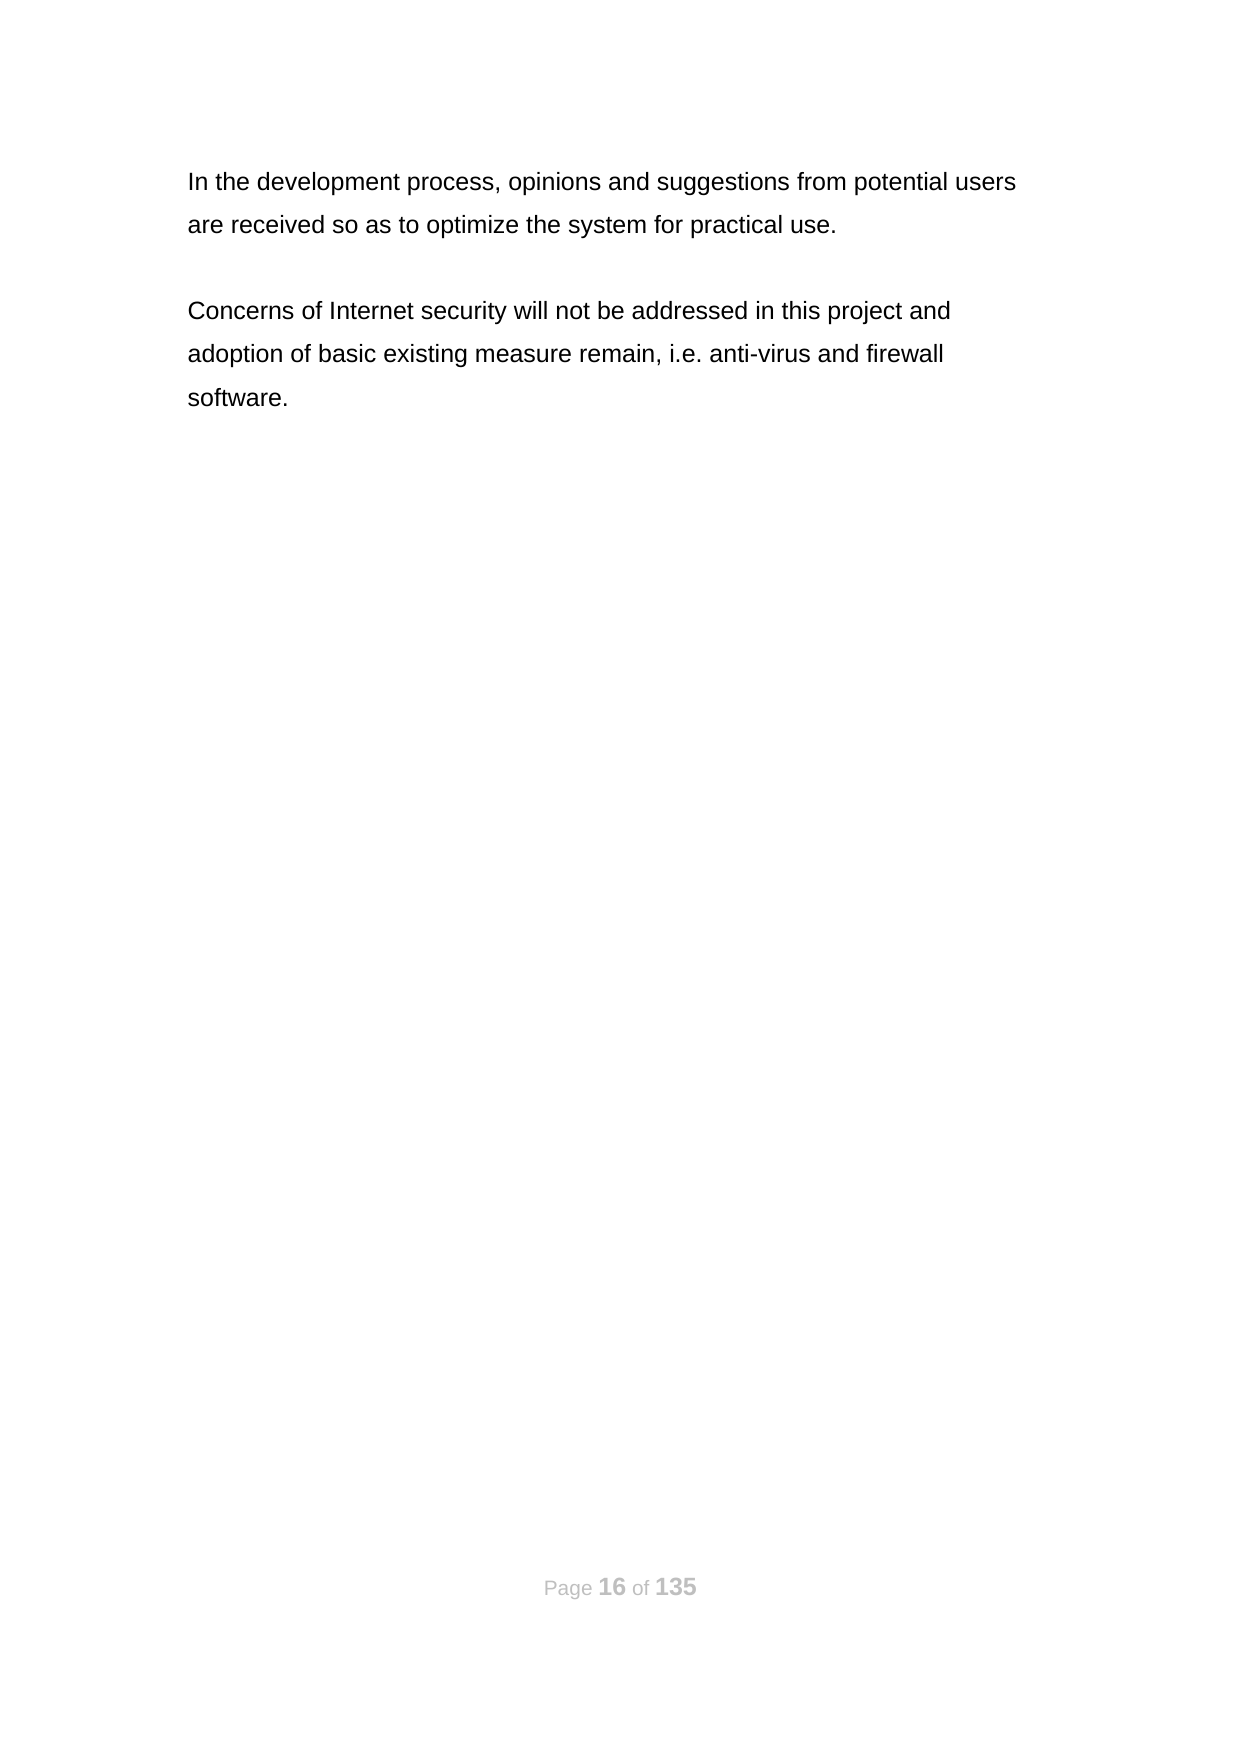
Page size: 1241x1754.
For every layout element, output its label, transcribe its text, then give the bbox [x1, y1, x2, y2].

text Concerns of Internet security will not be addressed in this project and adoption of basic existing measure remain, i.e. anti-virus and firewall software. [187, 296, 1053, 411]
text In the development process, opinions and suggestions from potential users are received so as to optimize the system for practical use. [187, 167, 1053, 239]
